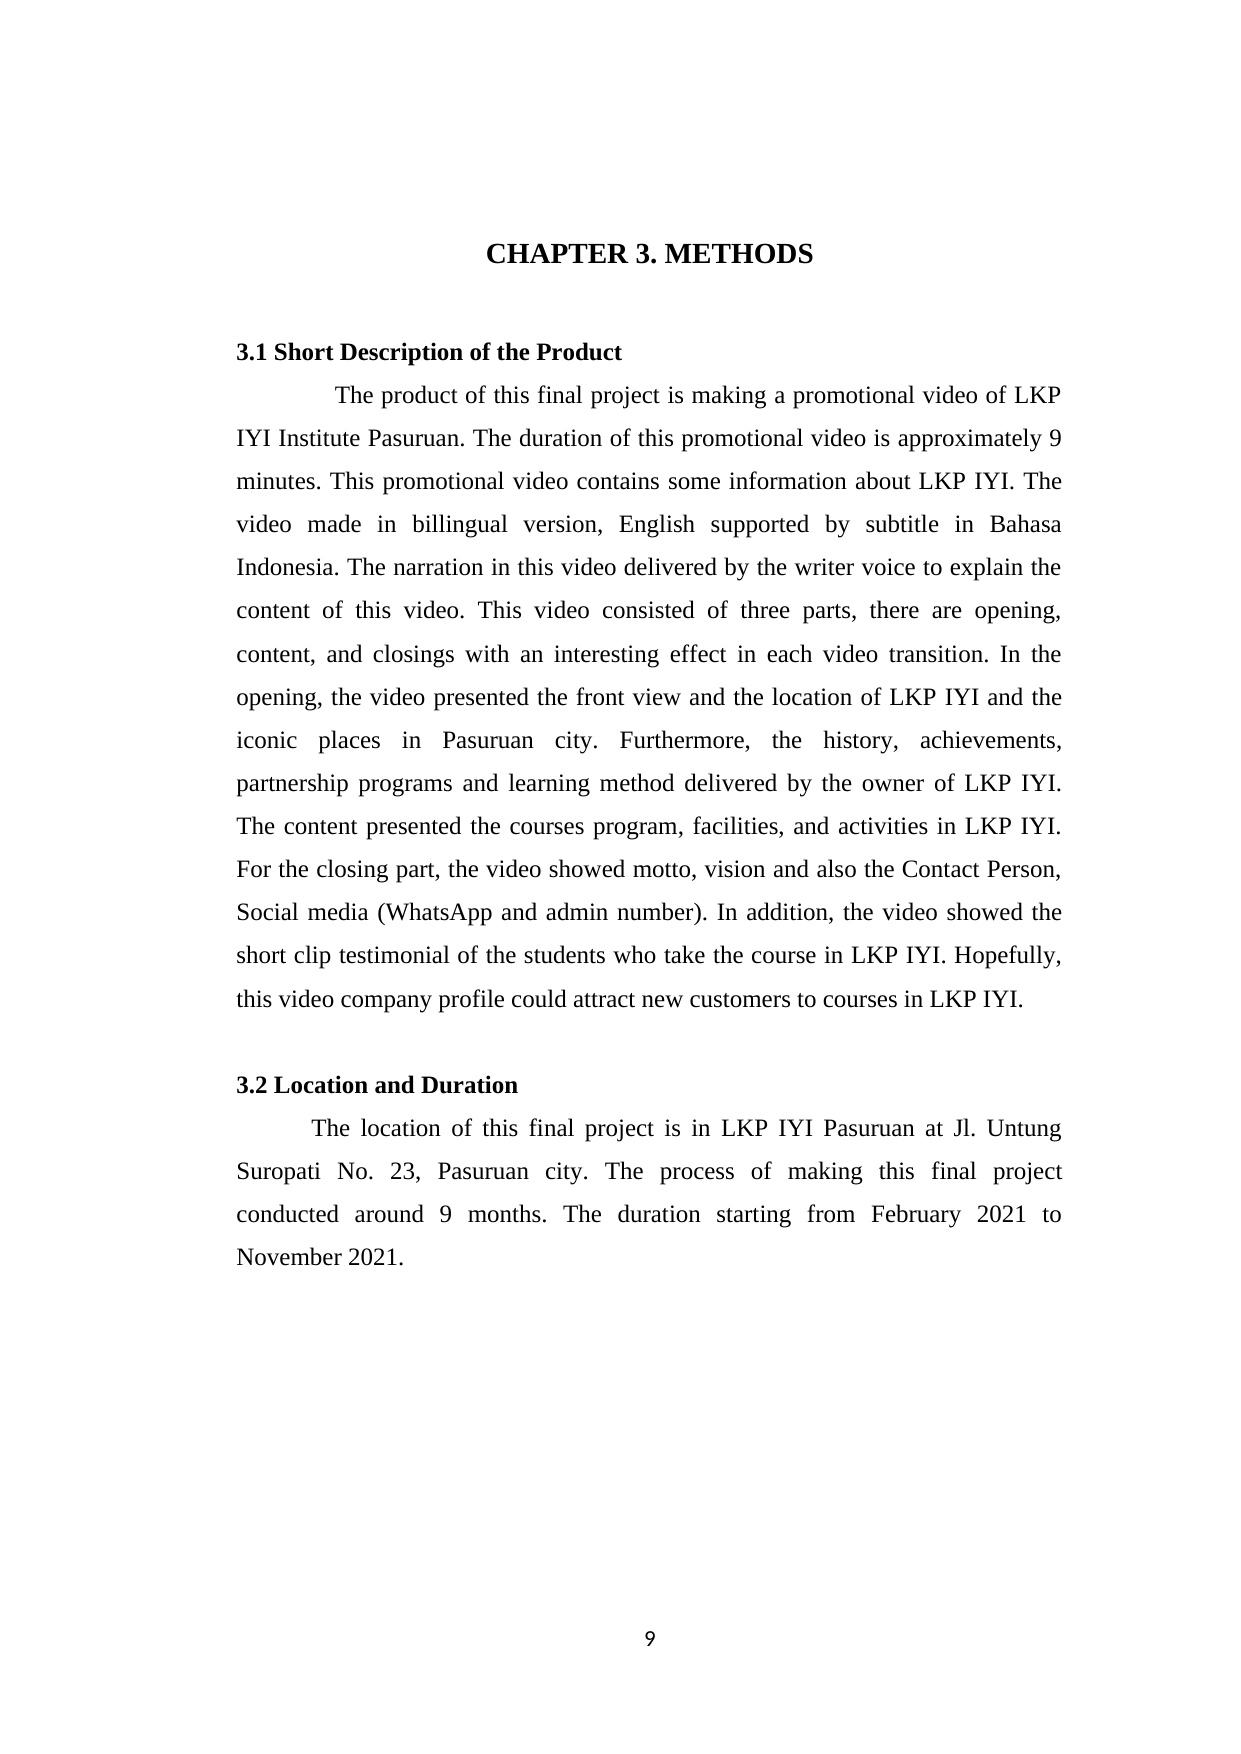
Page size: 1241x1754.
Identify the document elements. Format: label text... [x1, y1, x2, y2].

subtitle CHAPTER 3. METHODS [236, 236, 1063, 270]
subtitle 3.2 Location and Duration [236, 1070, 1063, 1099]
text The location of this final project is in LKP IYI Pasuruan at Jl. Untung Suropati No. 23, Pasuruan city. The process of making this final project conducted around 9 months. The duration starting from February 2021 to November 2021. [236, 1113, 1063, 1271]
subtitle 3.1 Short Description of the Product [236, 337, 1063, 366]
text The product of this final project is making a promotional video of LKP IYI Institute Pasuruan. The duration of this promotional video is approximately 9 minutes. This promotional video contains some information about LKP IYI. The video made in billingual version, English supported by subtitle in Bahasa Indonesia. The narration in this video delivered by the writer voice to explain the content of this video. This video consisted of three parts, there are opening, content, and closings with an interesting effect in each video transition. In the opening, the video presented the front view and the location of LKP IYI and the iconic places in Pasuruan city. Furthermore, the history, achievements, partnership programs and learning method delivered by the owner of LKP IYI. The content presented the courses program, facilities, and activities in LKP IYI. For the closing part, the video showed motto, vision and also the Contact Person, Social media (WhatsApp and admin number). In addition, the video showed the short clip testimonial of the students who take the course in LKP IYI. Hopefully, this video company profile could attract new customers to courses in LKP IYI. [236, 380, 1063, 1012]
